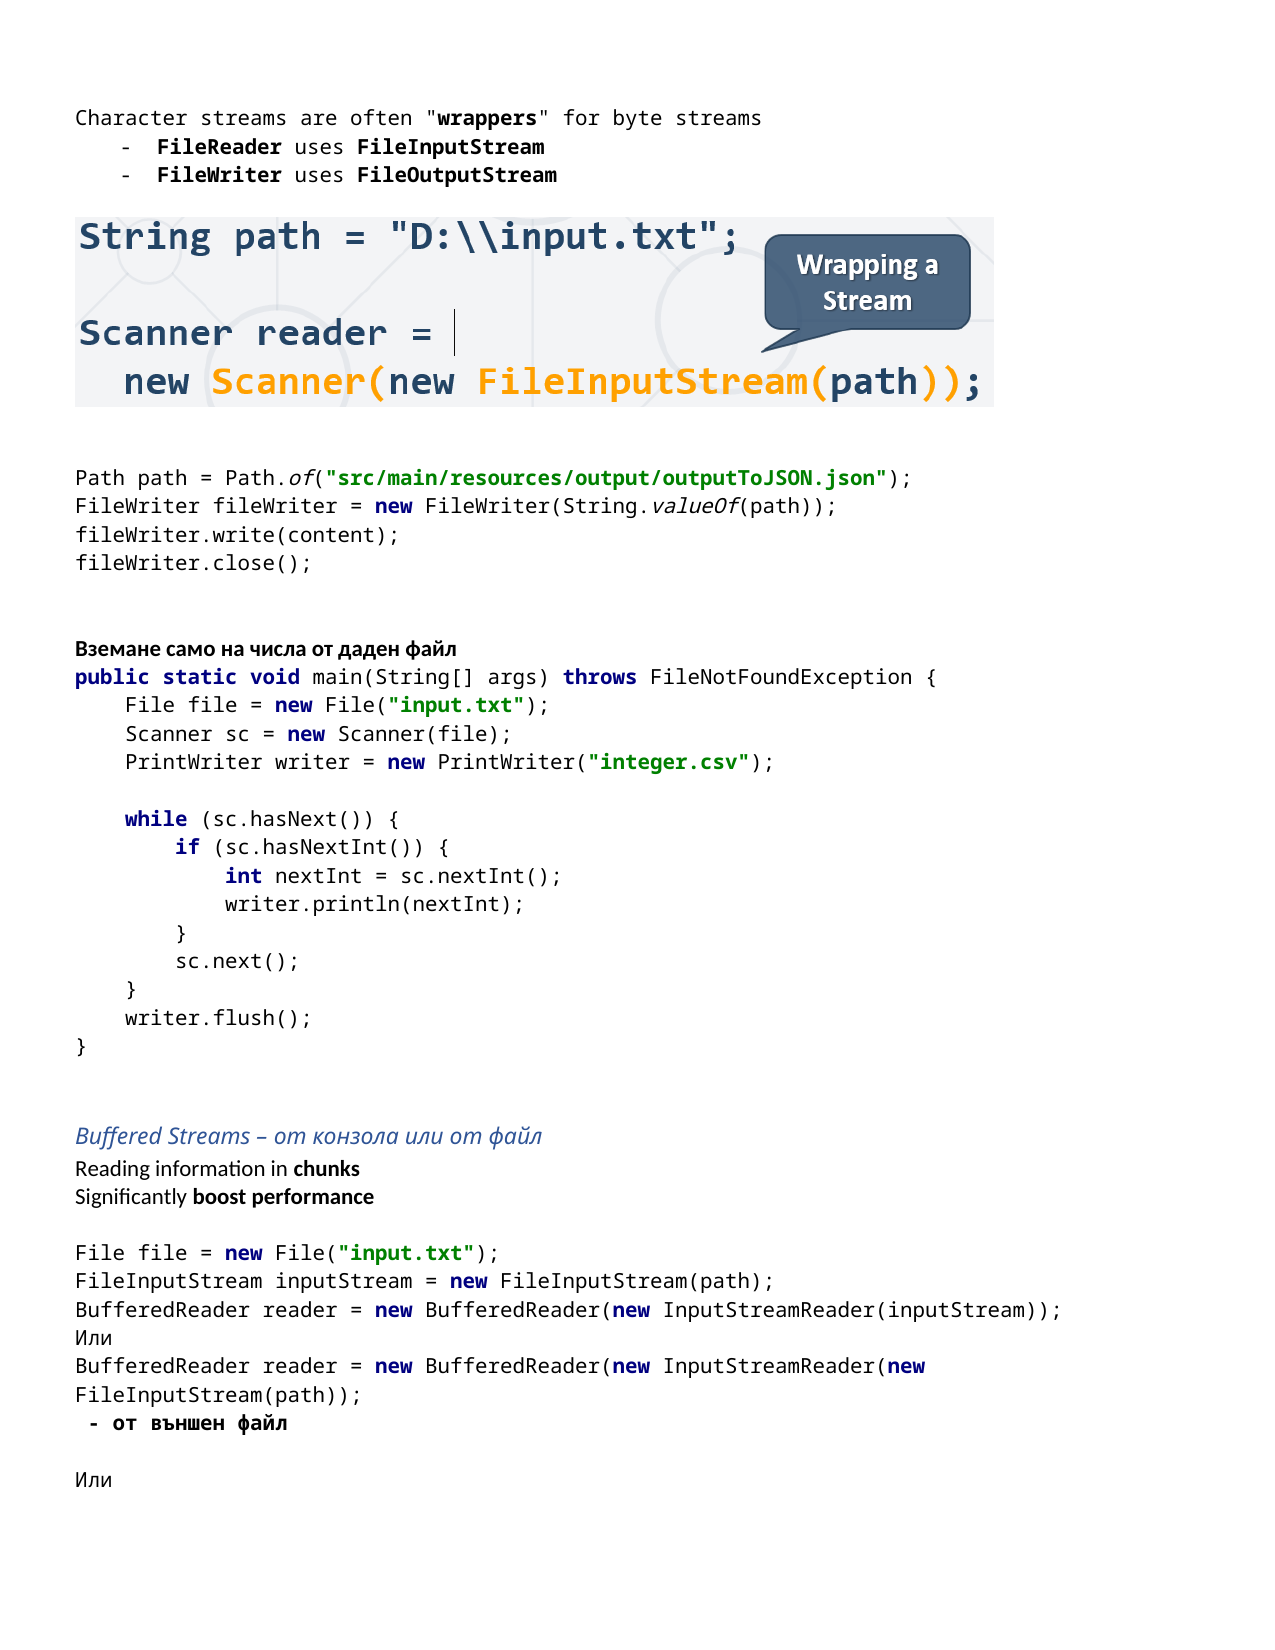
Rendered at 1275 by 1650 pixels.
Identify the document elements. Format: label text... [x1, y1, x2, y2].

text Вземане само на числа от даден файл [75, 634, 1200, 662]
list FileReader uses FileInputStream [119, 132, 1200, 160]
text Reading information in chunks [75, 1154, 1200, 1182]
text public static void main(String[] args) throws FileNotFoundException { File file = new File("input.txt"); Scanner sc = new Scanner(file); PrintWriter writer = new PrintWriter("integer.csv"); while (sc.hasNext()) { if (sc.hasNextInt()) { int nextInt = sc.nextInt(); writer.println(nextInt); } sc.next(); } writer.flush(); } [75, 662, 1200, 1060]
list FileWriter uses FileOutputStream [119, 160, 1200, 189]
text Path path = Path.of("src/main/resources/output/outputToJSON.json"); FileWriter fileWriter = new FileWriter(String.valueOf(path)); fileWriter.write(content); fileWriter.close(); [75, 463, 1200, 577]
text File file = new File("input.txt"); FileInputStream inputStream = new FileInputStream(path); BufferedReader reader = new BufferedReader(new InputStreamReader(inputStream)); [75, 1238, 1200, 1323]
text Character streams are often "wrappers" for byte streams [75, 103, 1200, 132]
picture [75, 217, 994, 407]
text Significantly boost performance [75, 1182, 1200, 1210]
subtitle Buffered Streams – от конзола или от файл [75, 1120, 1200, 1151]
text BufferedReader reader = new BufferedReader(new InputStreamReader(new FileInputStream(path)); [75, 1352, 1200, 1408]
text - от външен файл [75, 1408, 1200, 1437]
text Или [75, 1465, 1200, 1494]
text Или [75, 1323, 1200, 1352]
